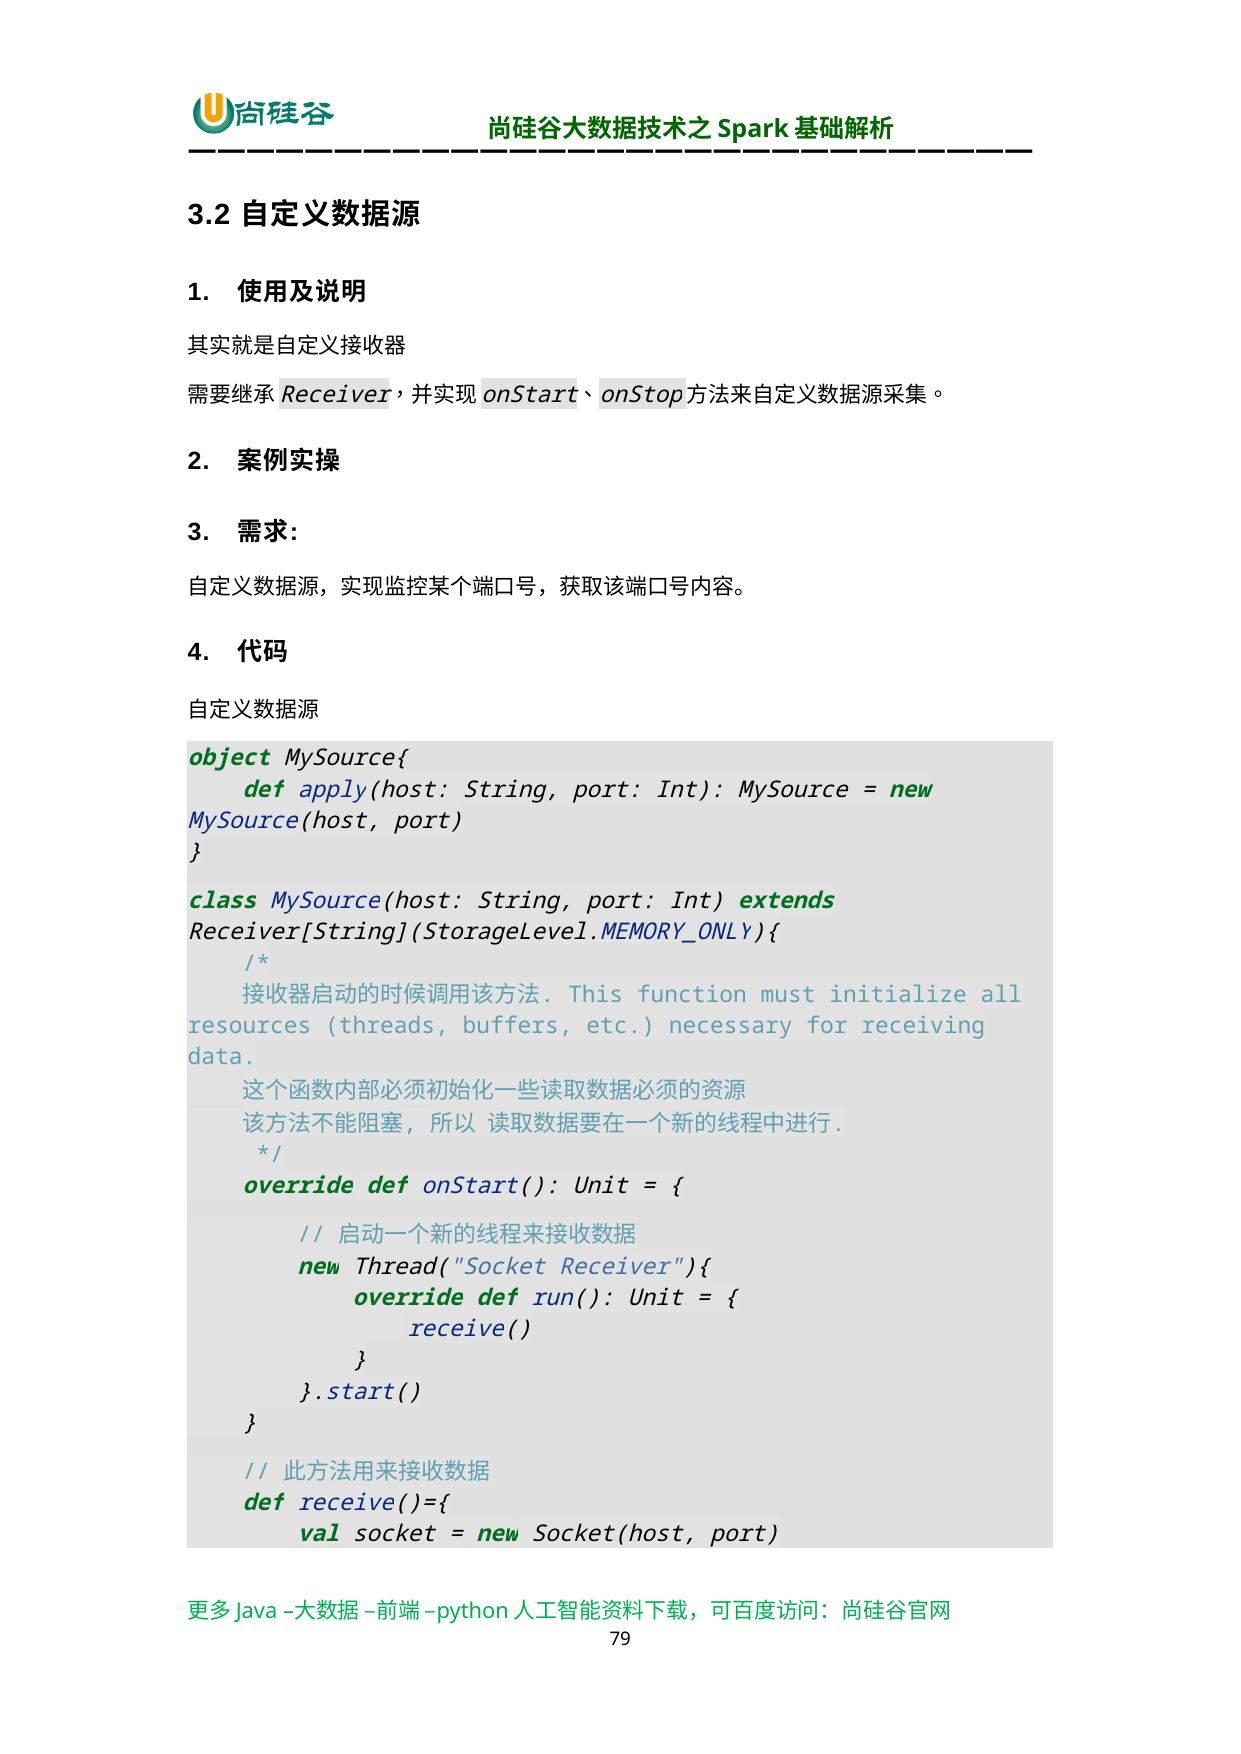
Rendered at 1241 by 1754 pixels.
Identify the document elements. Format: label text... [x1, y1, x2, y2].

subtitle 3.2 自定义数据源 [187, 179, 1053, 244]
text 其实就是自定义接收器 [187, 328, 1053, 361]
text 需要继承Receiver，并实现onStart、onStop方法来自定义数据源采集。 [187, 377, 1053, 409]
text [187, 741, 1053, 1548]
picture [187, 88, 338, 138]
subtitle 使用及说明 [187, 257, 1053, 322]
subtitle 案例实操 [187, 426, 1053, 491]
text 自定义数据源 [187, 692, 1053, 725]
text 自定义数据源，实现监控某个端口号，获取该端口号内容。 [187, 568, 1053, 601]
subtitle 需求: [187, 497, 1053, 562]
subtitle 代码 [187, 617, 1053, 682]
